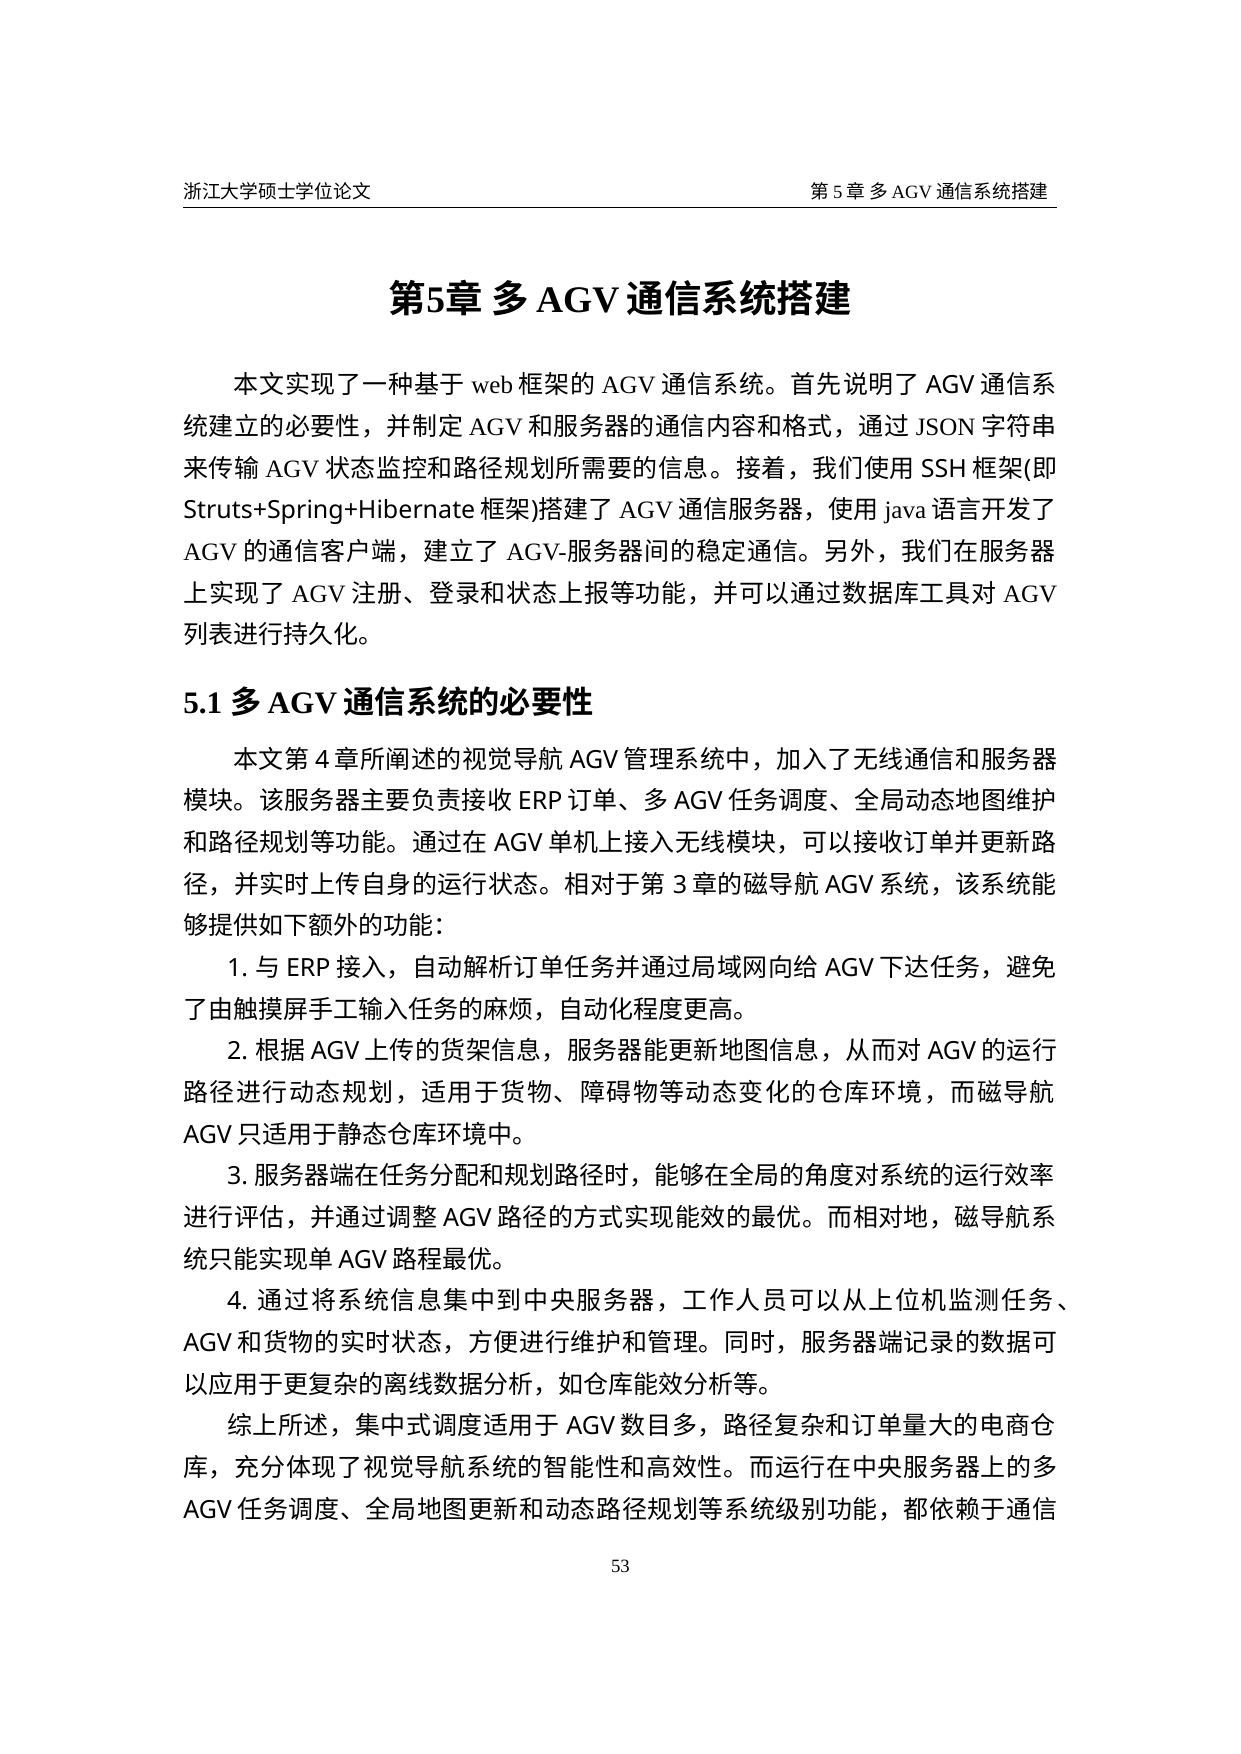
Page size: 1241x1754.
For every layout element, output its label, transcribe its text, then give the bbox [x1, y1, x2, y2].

text 3. 服务器端在任务分配和规划路径时，能够在全局的角度对系统的运行效率进行评估，并通过调整AGV路径的方式实现能效的最优。而相对地，磁导航系统只能实现单AGV路程最优。 [183, 1151, 1057, 1276]
text 本文第4章所阐述的视觉导航AGV管理系统中，加入了无线通信和服务器模块。该服务器主要负责接收ERP订单、多AGV任务调度、全局动态地图维护和路径规划等功能。通过在AGV单机上接入无线模块，可以接收订单并更新路径，并实时上传自身的运行状态。相对于第3章的磁导航AGV系统，该系统能够提供如下额外的功能： [183, 735, 1057, 943]
text 本文实现了一种基于web框架的AGV通信系统。首先说明了AGV通信系统建立的必要性，并制定AGV和服务器的通信内容和格式，通过JSON字符串来传输AGV状态监控和路径规划所需要的信息。接着，我们使用SSH框架(即Struts+Spring+Hibernate框架)搭建了AGV通信服务器，使用java语言开发了AGV的通信客户端，建立了AGV-服务器间的稳定通信。另外，我们在服务器上实现了AGV注册、登录和状态上报等功能，并可以通过数据库工具对AGV列表进行持久化。 [183, 360, 1057, 652]
subtitle 多AGV通信系统搭建 [183, 268, 1057, 323]
text 2. 根据AGV上传的货架信息，服务器能更新地图信息，从而对AGV的运行路径进行动态规划，适用于货物、障碍物等动态变化的仓库环境，而磁导航AGV只适用于静态仓库环境中。 [183, 1026, 1057, 1151]
text 4. 通过将系统信息集中到中央服务器，工作人员可以从上位机监测任务、AGV和货物的实时状态，方便进行维护和管理。同时，服务器端记录的数据可以应用于更复杂的离线数据分析，如仓库能效分析等。 [183, 1276, 1057, 1401]
subtitle 多AGV通信系统的必要性 [183, 677, 1057, 722]
text 1. 与ERP接入，自动解析订单任务并通过局域网向给AGV下达任务，避免了由触摸屏手工输入任务的麻烦，自动化程度更高。 [183, 943, 1057, 1026]
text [183, 1401, 1057, 1526]
